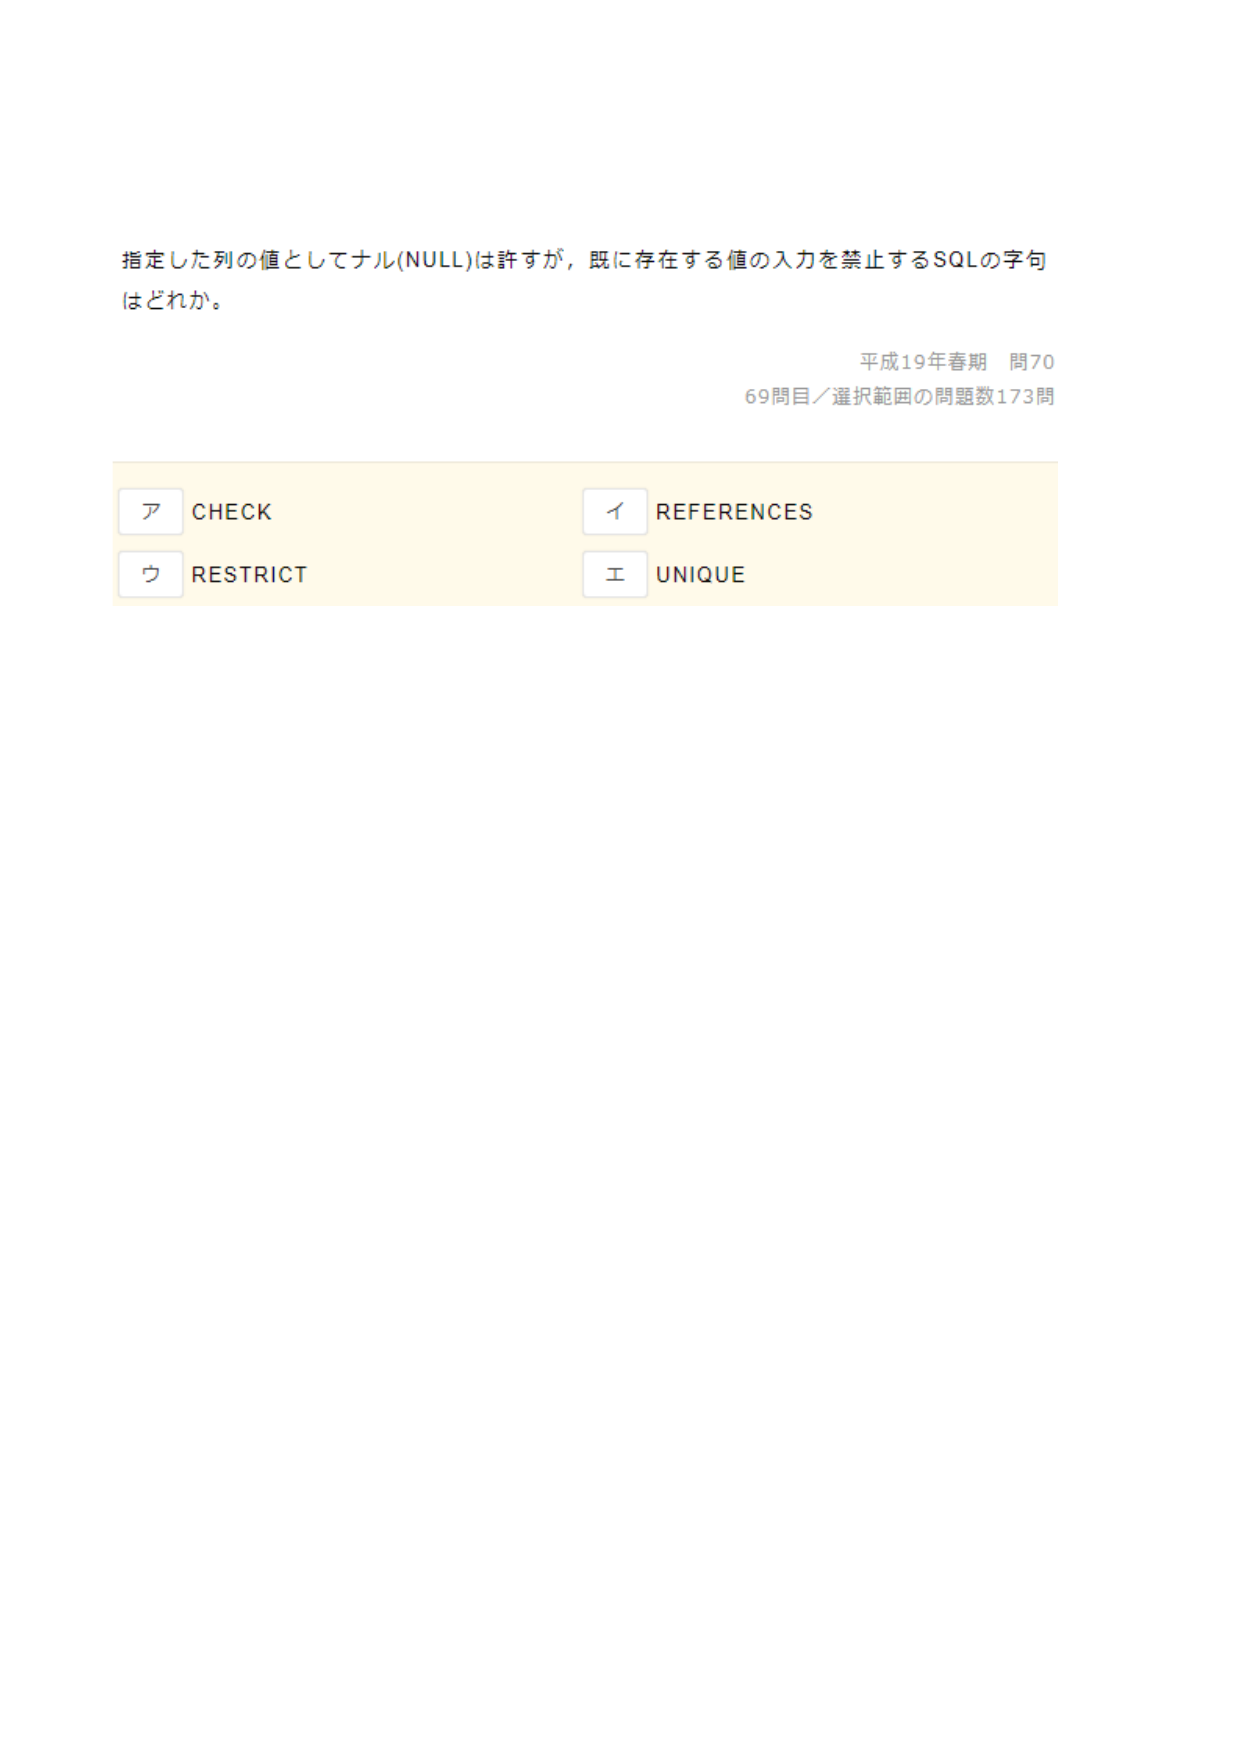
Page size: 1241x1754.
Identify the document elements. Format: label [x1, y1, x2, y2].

picture [112, 239, 1058, 606]
